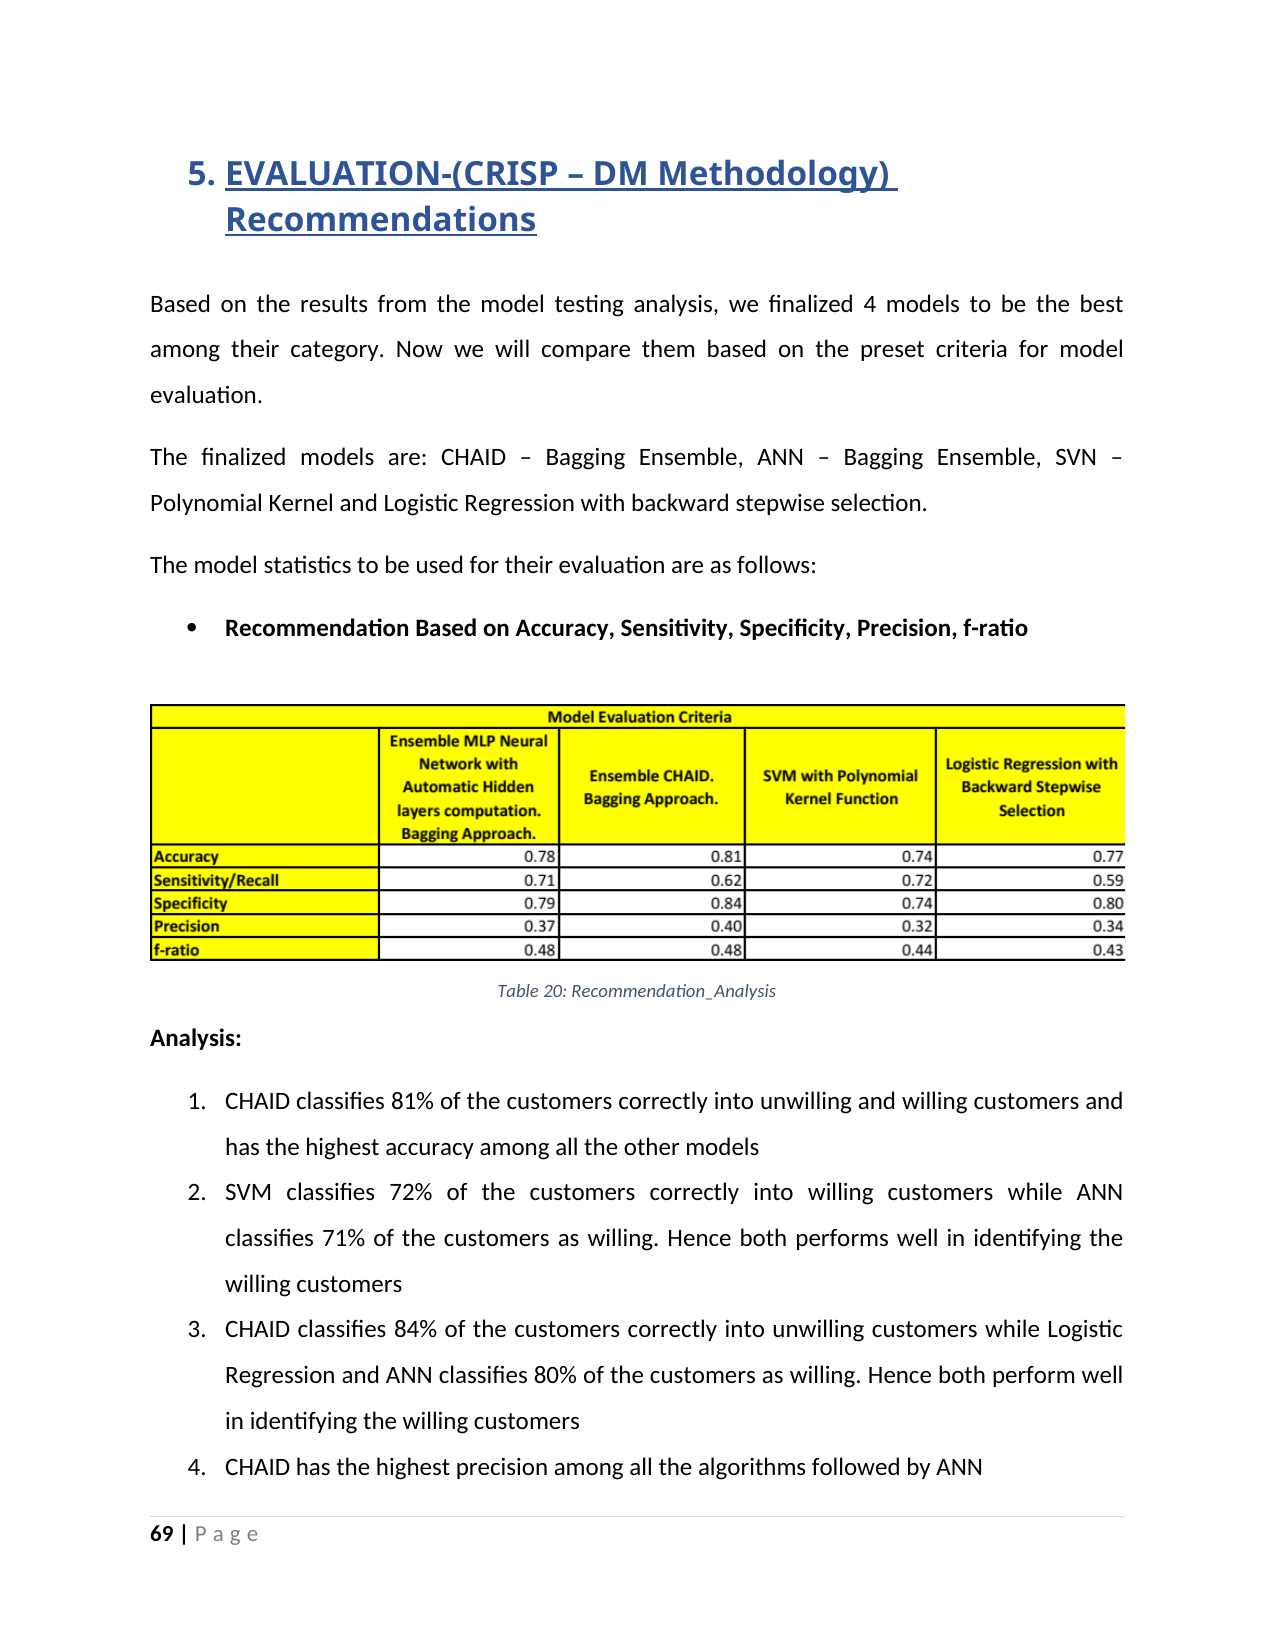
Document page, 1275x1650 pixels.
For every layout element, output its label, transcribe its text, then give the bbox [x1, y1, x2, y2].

list CHAID classifies 84% of the customers correctly into unwilling customers while Logistic Regression and ANN classifies 80% of the customers as willing. Hence both perform well in identifying the willing customers [187, 1314, 1125, 1436]
text Analysis: [150, 1023, 1125, 1053]
subtitle EVALUATION-(CRISP – DM Methodology) Recommendations [187, 150, 1125, 241]
text The model statistics to be used for their evaluation are as follows: [150, 550, 1125, 580]
text Based on the results from the model testing analysis, we finalized 4 models to be the best among their category. Now we will compare them based on the preset criteria for model evaluation. [150, 288, 1125, 410]
list CHAID has the highest precision among all the algorithms followed by ANN [187, 1451, 1125, 1481]
list CHAID classifies 81% of the customers correctly into unwilling and willing customers and has the highest accuracy among all the other models [187, 1085, 1125, 1161]
text The finalized models are: CHAID – Bagging Ensemble, ANN – Bagging Ensemble, SVN – Polynomial Kernel and Logistic Regression with backward stepwise selection. [150, 442, 1125, 518]
list Recommendation Based on Accuracy, Sensitivity, Specificity, Precision, f-ratio [187, 612, 1125, 643]
list SVM classifies 72% of the customers correctly into willing customers while ANN classifies 71% of the customers as willing. Hence both performs well in identifying the willing customers [187, 1176, 1125, 1298]
